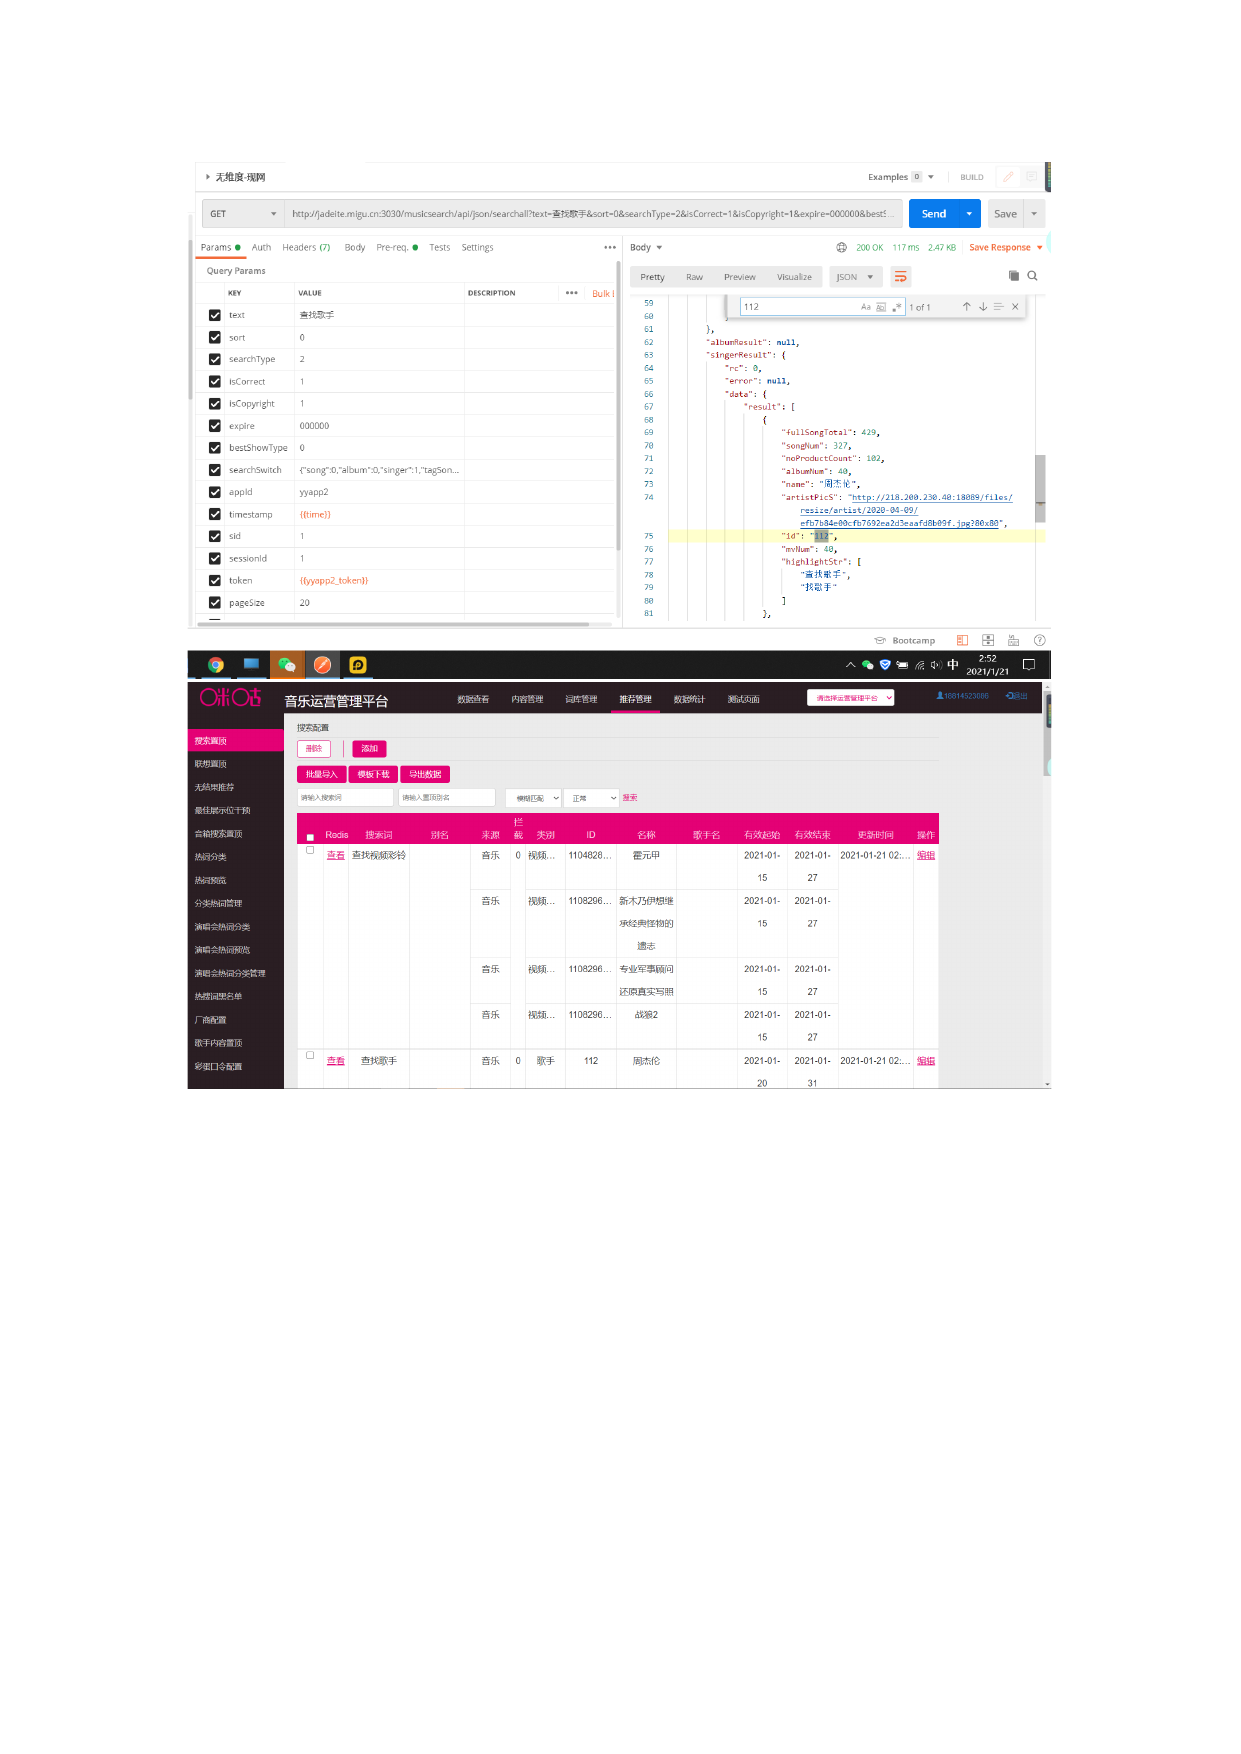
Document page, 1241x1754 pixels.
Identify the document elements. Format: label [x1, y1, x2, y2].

picture [187, 682, 1052, 1089]
picture [187, 162, 1051, 679]
